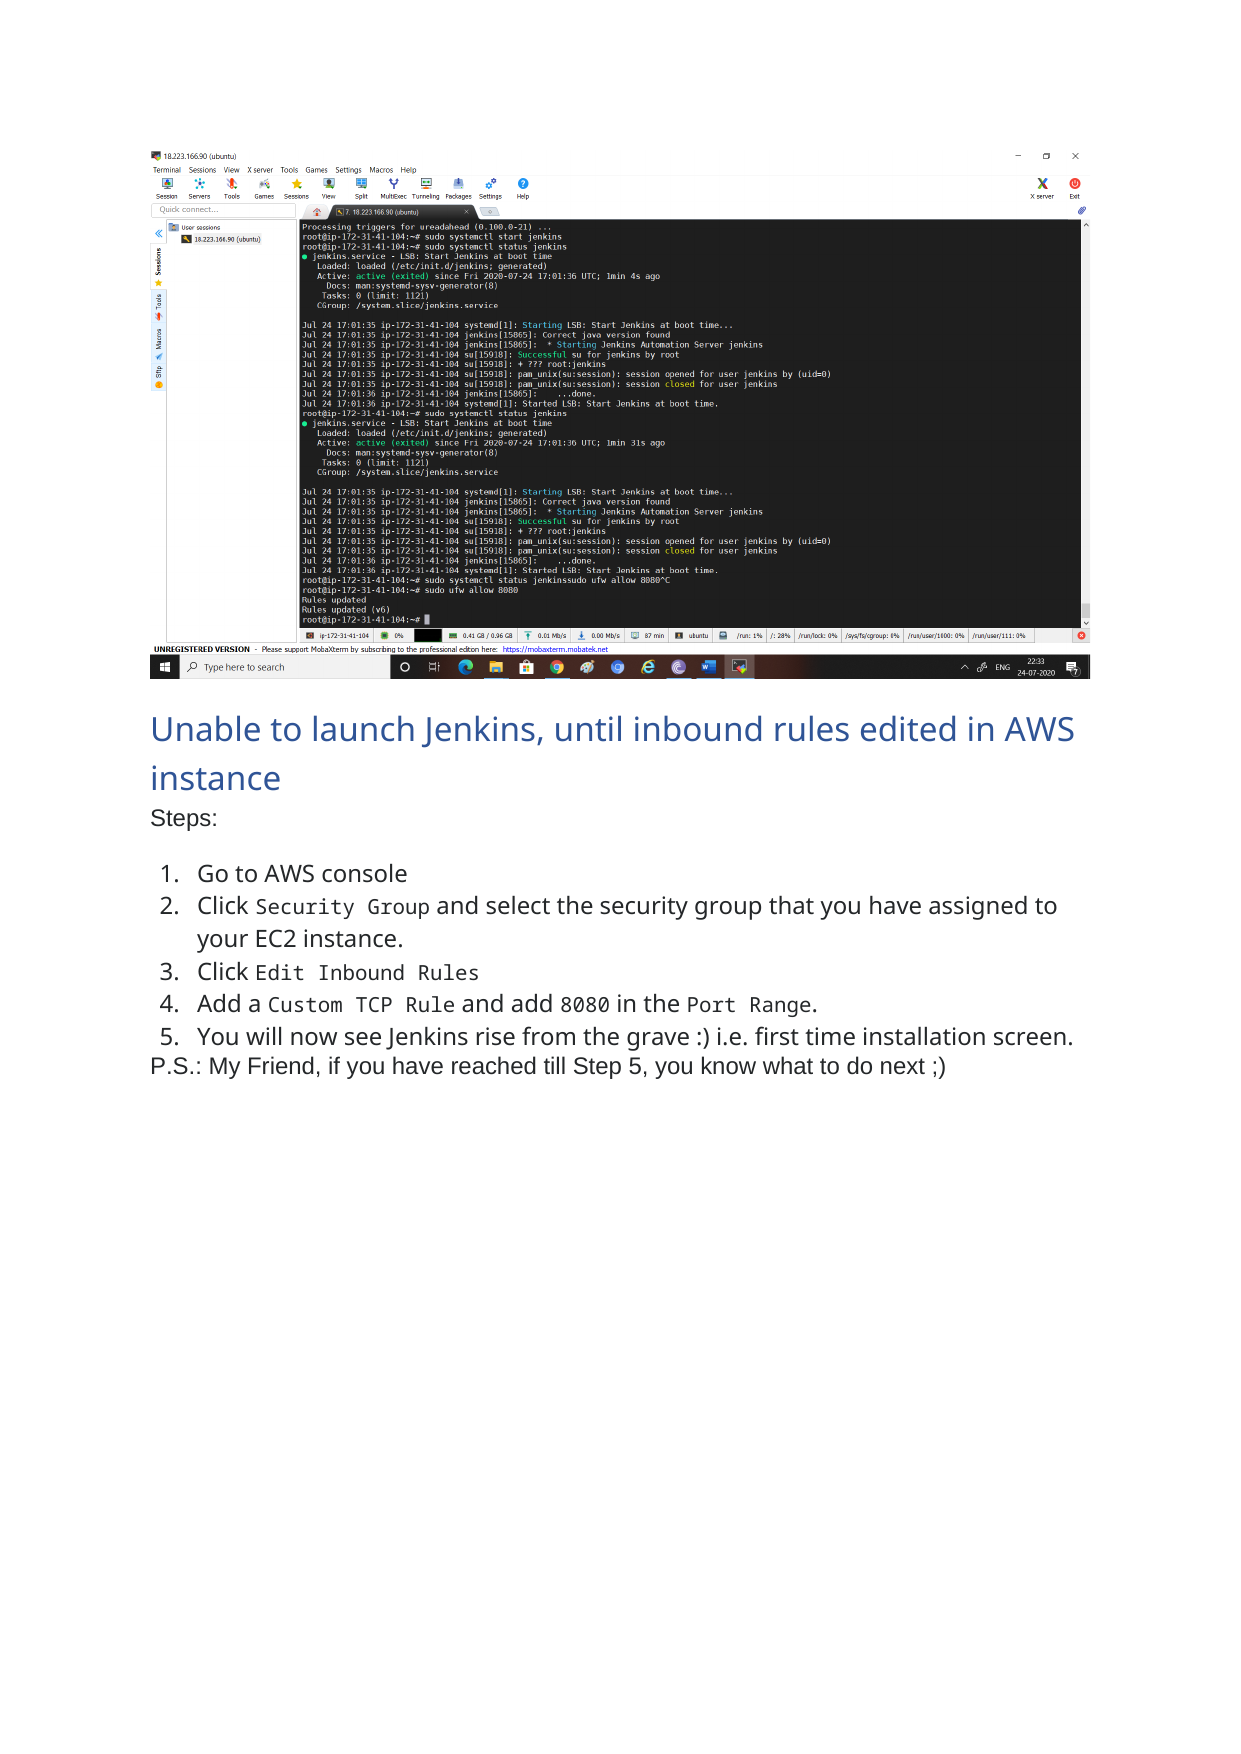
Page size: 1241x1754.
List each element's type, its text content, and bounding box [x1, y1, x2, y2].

list Click Security Group and select the security group that you have assigned to your EC2 instance. [159, 889, 1090, 954]
subtitle Unable to launch Jenkins, until inbound rules edited in AWS instance [150, 706, 1090, 800]
picture [150, 150, 1091, 679]
list You will now see Jenkins rise from the grave :) i.e. first time installation screen. [159, 1019, 1090, 1052]
list Add a Custom TCP Rule and add 8080 in the Port Range. [159, 987, 1090, 1019]
text Steps: [150, 804, 1090, 832]
list Go to AWS console [159, 857, 1090, 889]
list Click Edit Inbound Rules [159, 954, 1090, 987]
text P.S.: My Friend, if you have reached till Step 5, you know what to do next ;) [150, 1052, 1090, 1080]
